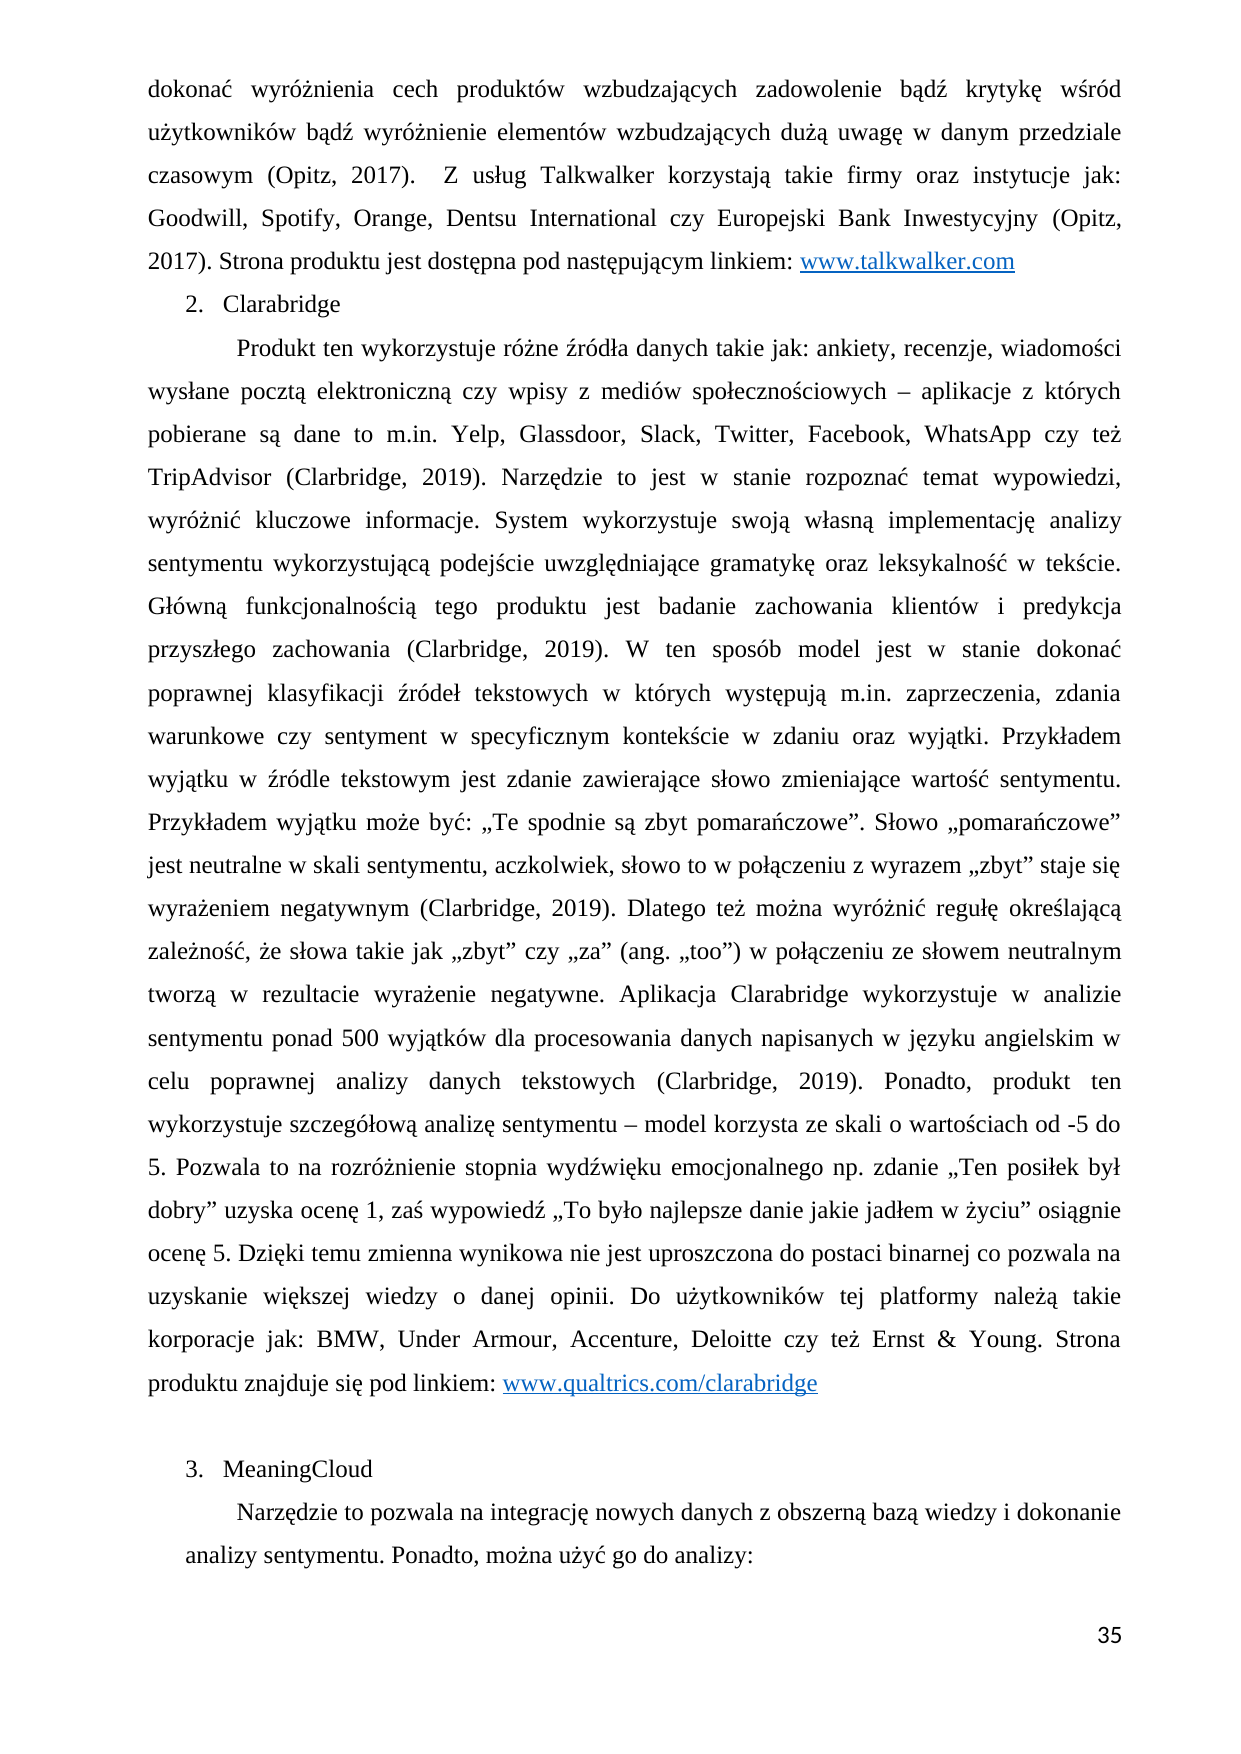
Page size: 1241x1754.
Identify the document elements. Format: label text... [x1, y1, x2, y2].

list MeaningCloud [185, 1454, 1122, 1483]
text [148, 74, 1122, 275]
text Produkt ten wykorzystuje różne źródła danych takie jak: ankiety, recenzje, wiadomości wysłane pocztą elektroniczną czy wpisy z mediów społecznościowych – aplikacje z których pobierane są dane to m.in. Yelp, Glassdoor, Slack, Twitter, Facebook, WhatsApp czy też TripAdvisor. Narzędzie to jest w stanie rozpoznać temat wypowiedzi, wyróżnić kluczowe informacje. System wykorzystuje swoją własną implementację analizy sentymentu wykorzystującą podejście uwzględniające gramatykę oraz leksykalność w tekście. Główną funkcjonalnością tego produktu jest badanie zachowania klientów i predykcja przyszłego zachowania. W ten sposób model jest w stanie dokonać poprawnej klasyfikacji źródeł tekstowych w których występują m.in. zaprzeczenia, zdania warunkowe czy sentyment w specyficznym kontekście w zdaniu oraz wyjątki. Przykładem wyjątku w źródle tekstowym jest zdanie zawierające słowo zmieniające wartość sentymentu. Przykładem wyjątku może być: „Te spodnie są zbyt pomarańczowe”. Słowo „pomarańczowe” jest neutralne w skali sentymentu, aczkolwiek, słowo to w połączeniu z wyrazem „zbyt” staje się wyrażeniem negatywnym. Dlatego też można wyróżnić regułę określającą zależność, że słowa takie jak „zbyt” czy „za” (ang. „too”) w połączeniu ze słowem neutralnym tworzą w rezultacie wyrażenie negatywne. Aplikacja Clarabridge wykorzystuje w analizie sentymentu ponad 500 wyjątków dla procesowania danych napisanych w języku angielskim w celu poprawnej analizy danych tekstowych. Ponadto, produkt ten wykorzystuje szczegółową analizę sentymentu – model korzysta ze skali o wartościach od -5 do 5. Pozwala to na rozróżnienie stopnia wydźwięku emocjonalnego np. zdanie „Ten posiłek był dobry” uzyska ocenę 1, zaś wypowiedź „To było najlepsze danie jakie jadłem w życiu” osiągnie ocenę 5. Dzięki temu zmienna wynikowa nie jest uproszczona do postaci binarnej co pozwala na uzyskanie większej wiedzy o danej opinii. Do użytkowników tej platformy należą takie korporacje jak: BMW, Under Armour, Accenture, Deloitte czy też Ernst & Young. Strona produktu znajduje się pod linkiem: www.qualtrics.com/clarabridge [148, 333, 1122, 1396]
text Narzędzie to pozwala na integrację nowych danych z obszerną bazą wiedzy i dokonanie analizy sentymentu. Ponadto, można użyć go do analizy: [185, 1497, 1122, 1569]
list Clarabridge [185, 289, 1122, 318]
